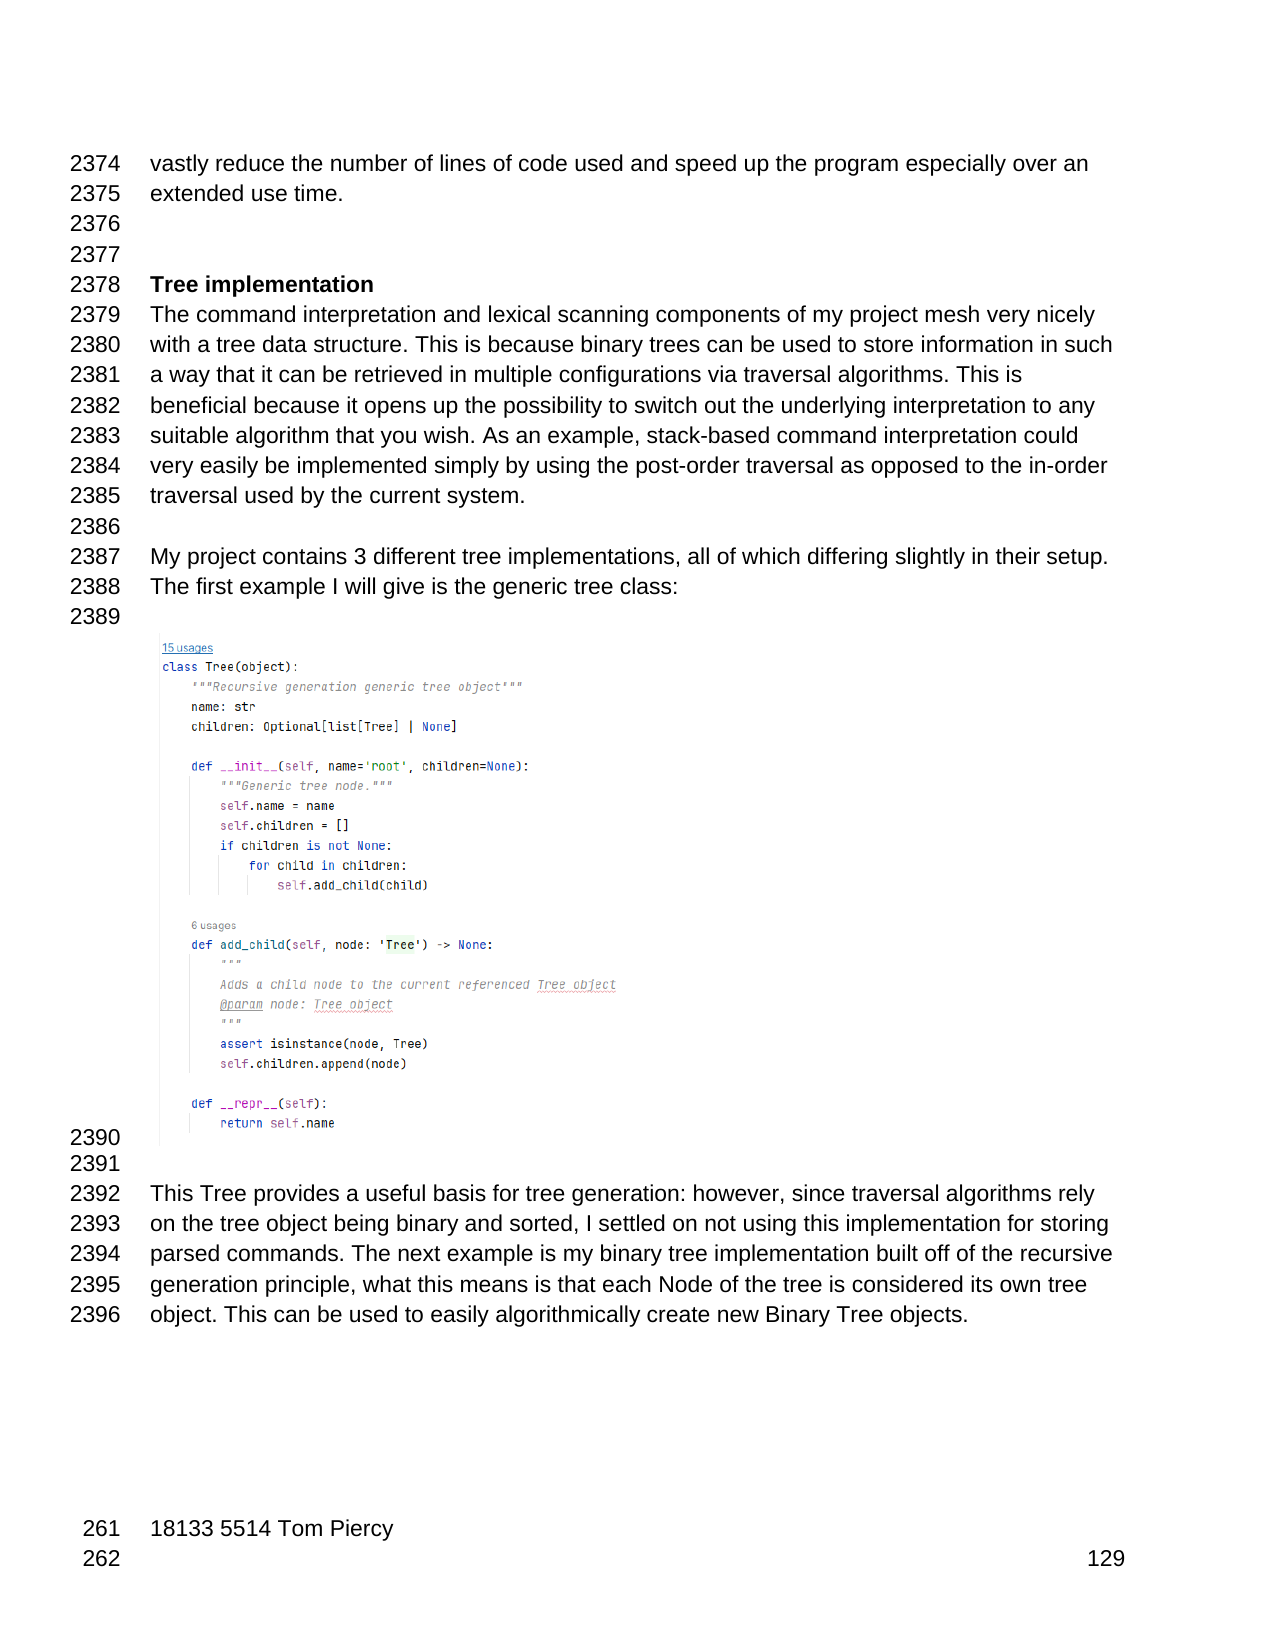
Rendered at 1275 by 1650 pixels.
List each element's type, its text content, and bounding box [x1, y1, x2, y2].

text The command interpretation and lexical scanning components of my project mesh very nicely with a tree data structure. This is because binary trees can be used to store information in such a way that it can be retrieved in multiple configurations via traversal algorithms. This is beneficial because it opens up the possibility to switch out the underlying interpretation to any suitable algorithm that you wish. As an example, stack-based command interpretation could very easily be implemented simply by using the post-order traversal as opposed to the in-order traversal used by the current system. [150, 301, 1125, 509]
picture [150, 633, 679, 1146]
text This Tree provides a useful basis for tree generation: however, since traversal algorithms rely on the tree object being binary and sorted, I settled on not using this implementation for storing parsed commands. The next example is my binary tree implementation built off of the recursive generation principle, what this means is that each Node of the tree is considered its own tree object. This can be used to easily algorithmically create new Binary Tree objects. [150, 1180, 1125, 1327]
text Tree implementation [150, 271, 1125, 297]
text My project contains 3 different tree implementations, all of which differing slightly in their setup. The first example I will give is the generic tree class: [150, 543, 1125, 599]
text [150, 150, 1125, 207]
